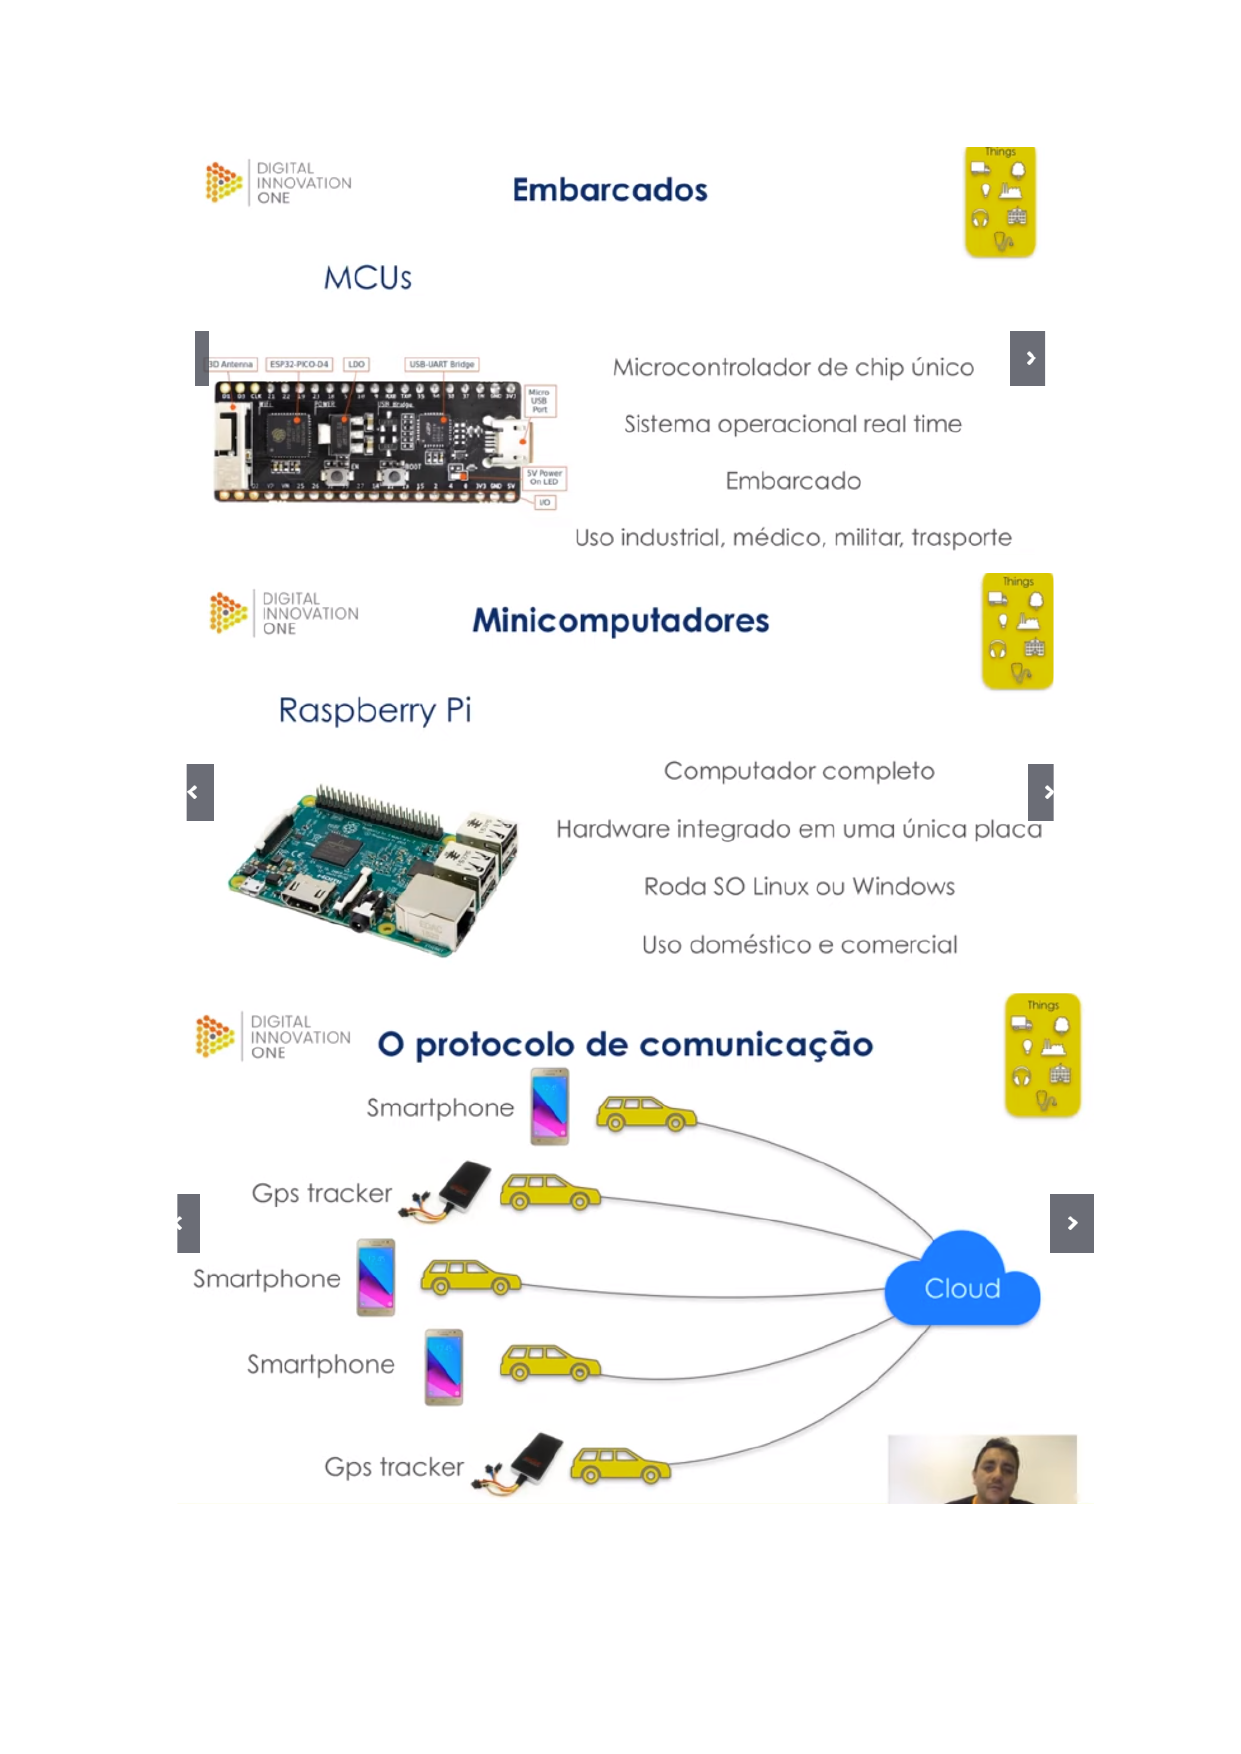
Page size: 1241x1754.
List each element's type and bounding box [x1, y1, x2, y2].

picture [195, 147, 1045, 555]
picture [177, 993, 1094, 1504]
picture [186, 573, 1054, 975]
